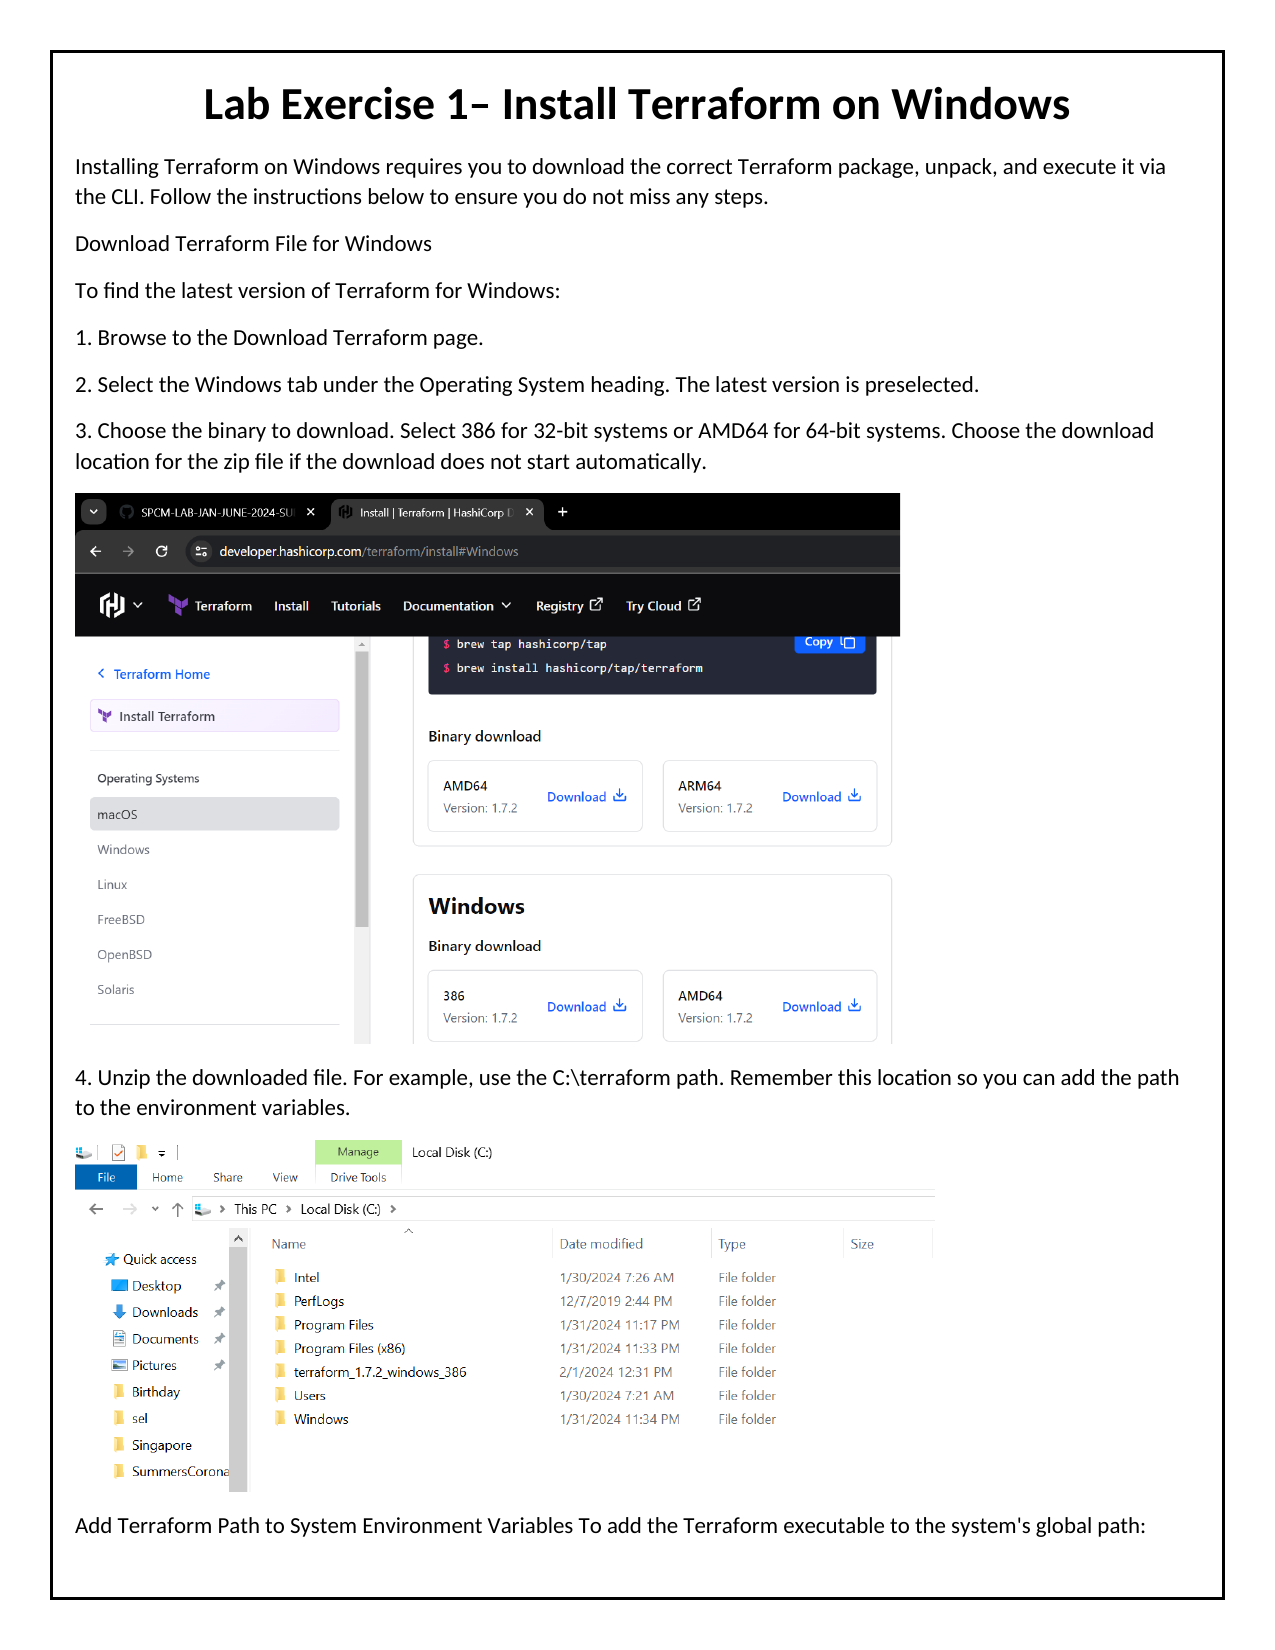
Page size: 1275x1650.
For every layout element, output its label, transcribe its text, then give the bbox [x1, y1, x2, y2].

text Lab Exercise 1– Install Terraform on Windows [75, 75, 1200, 131]
picture [75, 493, 901, 1044]
picture [75, 1140, 935, 1492]
text Installing Terraform on Windows requires you to download the correct Terraform package, unpack, and execute it via the CLI. Follow the instructions below to ensure you do not miss any steps. [75, 152, 1200, 210]
text 2. Select the Windows tab under the Operating System heading. The latest version is preselected. [75, 370, 1200, 398]
text 1. Browse to the Download Terraform page. [75, 323, 1200, 351]
text 3. Choose the binary to download. Select 386 for 32-bit systems or AMD64 for 64-bit systems. Choose the download location for the zip file if the download does not start automatically. [75, 417, 1200, 475]
text Download Terraform File for Windows [75, 229, 1200, 257]
text Add Terraform Path to System Environment Variables To add the Terraform executable to the system's global path: [75, 1511, 1200, 1539]
text To find the latest version of Terraform for Windows: [75, 276, 1200, 304]
text 4. Unzip the downloaded file. For example, use the C:\terraform path. Remember this location so you can add the path to the environment variables. [75, 1063, 1200, 1121]
